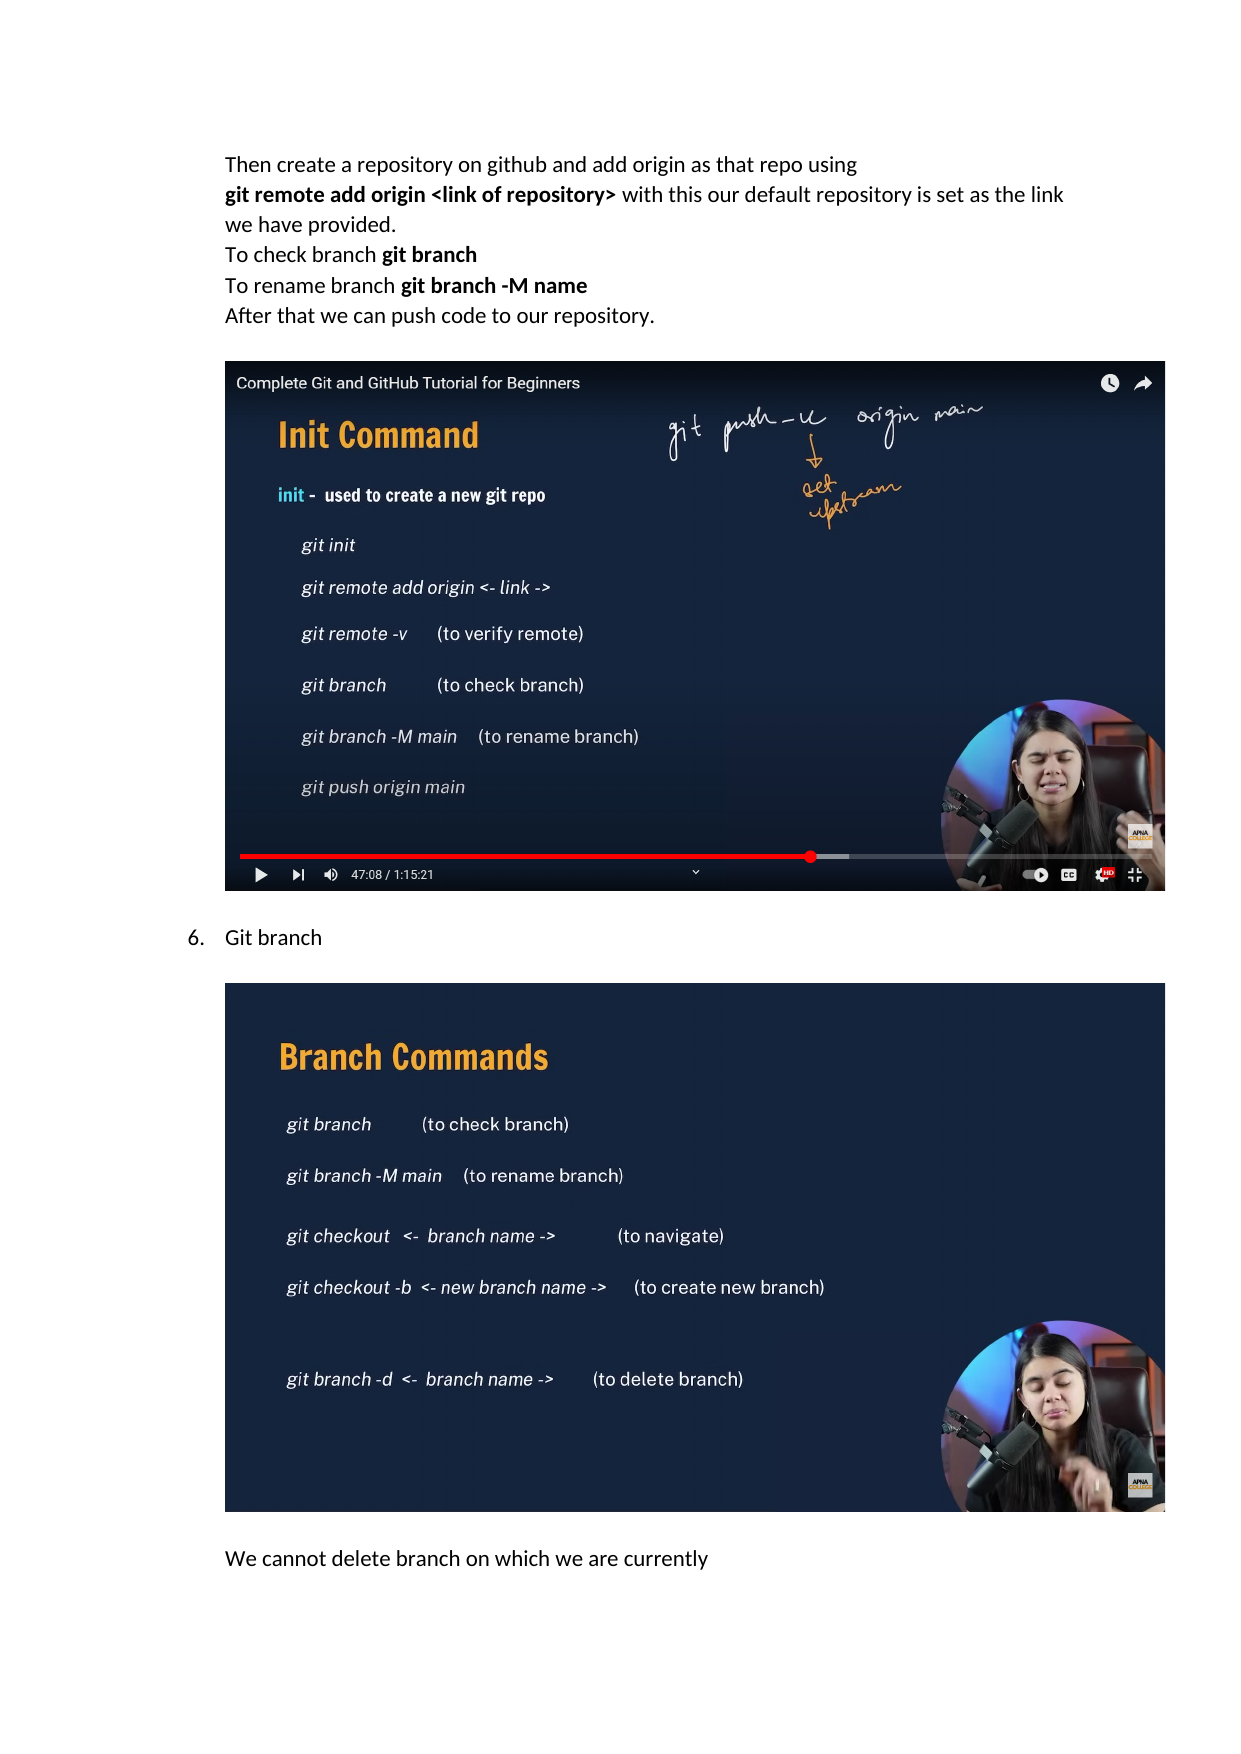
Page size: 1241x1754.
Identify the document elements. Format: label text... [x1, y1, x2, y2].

list To rename branch git branch -M name [225, 271, 1090, 299]
list After that we can push code to our repository. [225, 301, 1090, 329]
list Git branch [187, 923, 1090, 951]
list We cannot delete branch on which we are currently [225, 1544, 1090, 1572]
list git remote add origin <link of repository> with this our default repository is set as the link we have provided. [225, 180, 1090, 238]
list Then create a repository on github and add origin as that repo using [225, 150, 1090, 178]
list To check branch git branch [225, 241, 1090, 269]
picture [225, 983, 1166, 1512]
picture [225, 361, 1166, 891]
